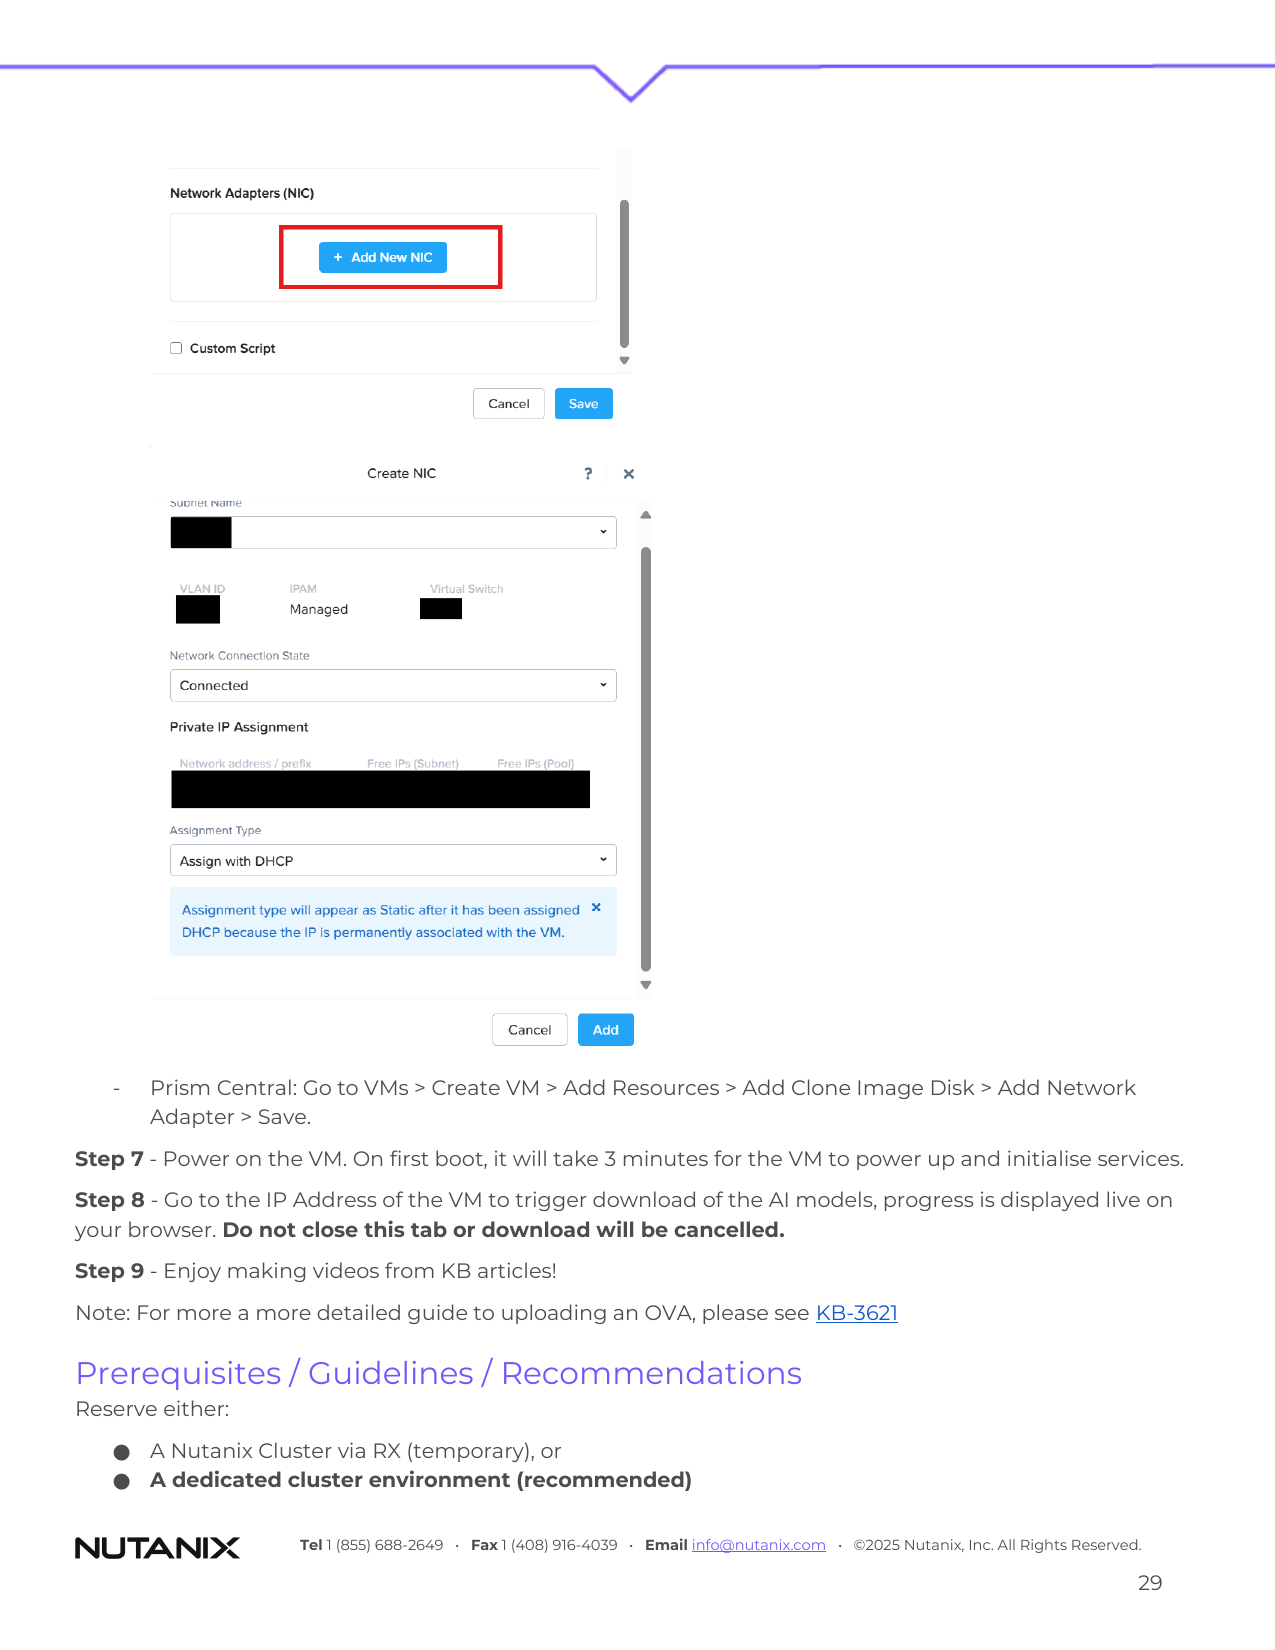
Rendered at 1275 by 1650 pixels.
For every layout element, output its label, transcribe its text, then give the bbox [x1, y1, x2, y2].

text Note: For more a more detailed guide to uploading an OVA, please see KB-3621 [75, 1300, 1200, 1326]
subtitle Prerequisites / Guidelines / Recommendations [75, 1354, 1200, 1392]
text Reserve either: [75, 1397, 1200, 1422]
list A Nutanix Cluster via RX (temporary), or [112, 1438, 1200, 1464]
text Step 8 - Go to the IP Address of the VM to trigger download of the AI models, progress is displayed live on your browser. Do not close this tab or download will be cancelled. [75, 1188, 1200, 1242]
list A dedicated cluster environment (recommended) [112, 1467, 1200, 1493]
picture [150, 150, 633, 430]
picture [74, 1530, 245, 1563]
text Step 7 - Power on the VM. On first boot, it will take 3 minutes for the VM to power up and initialise services. [75, 1146, 1200, 1171]
list Prism Central: Go to VMs > Create VM > Add Resources > Add Clone Image Disk > Add Network Adapter > Save. [112, 1075, 1200, 1130]
picture [0, 48, 1275, 122]
picture [150, 446, 652, 1059]
text Step 9 - Enjoy making videos from KB articles! [75, 1258, 1200, 1284]
